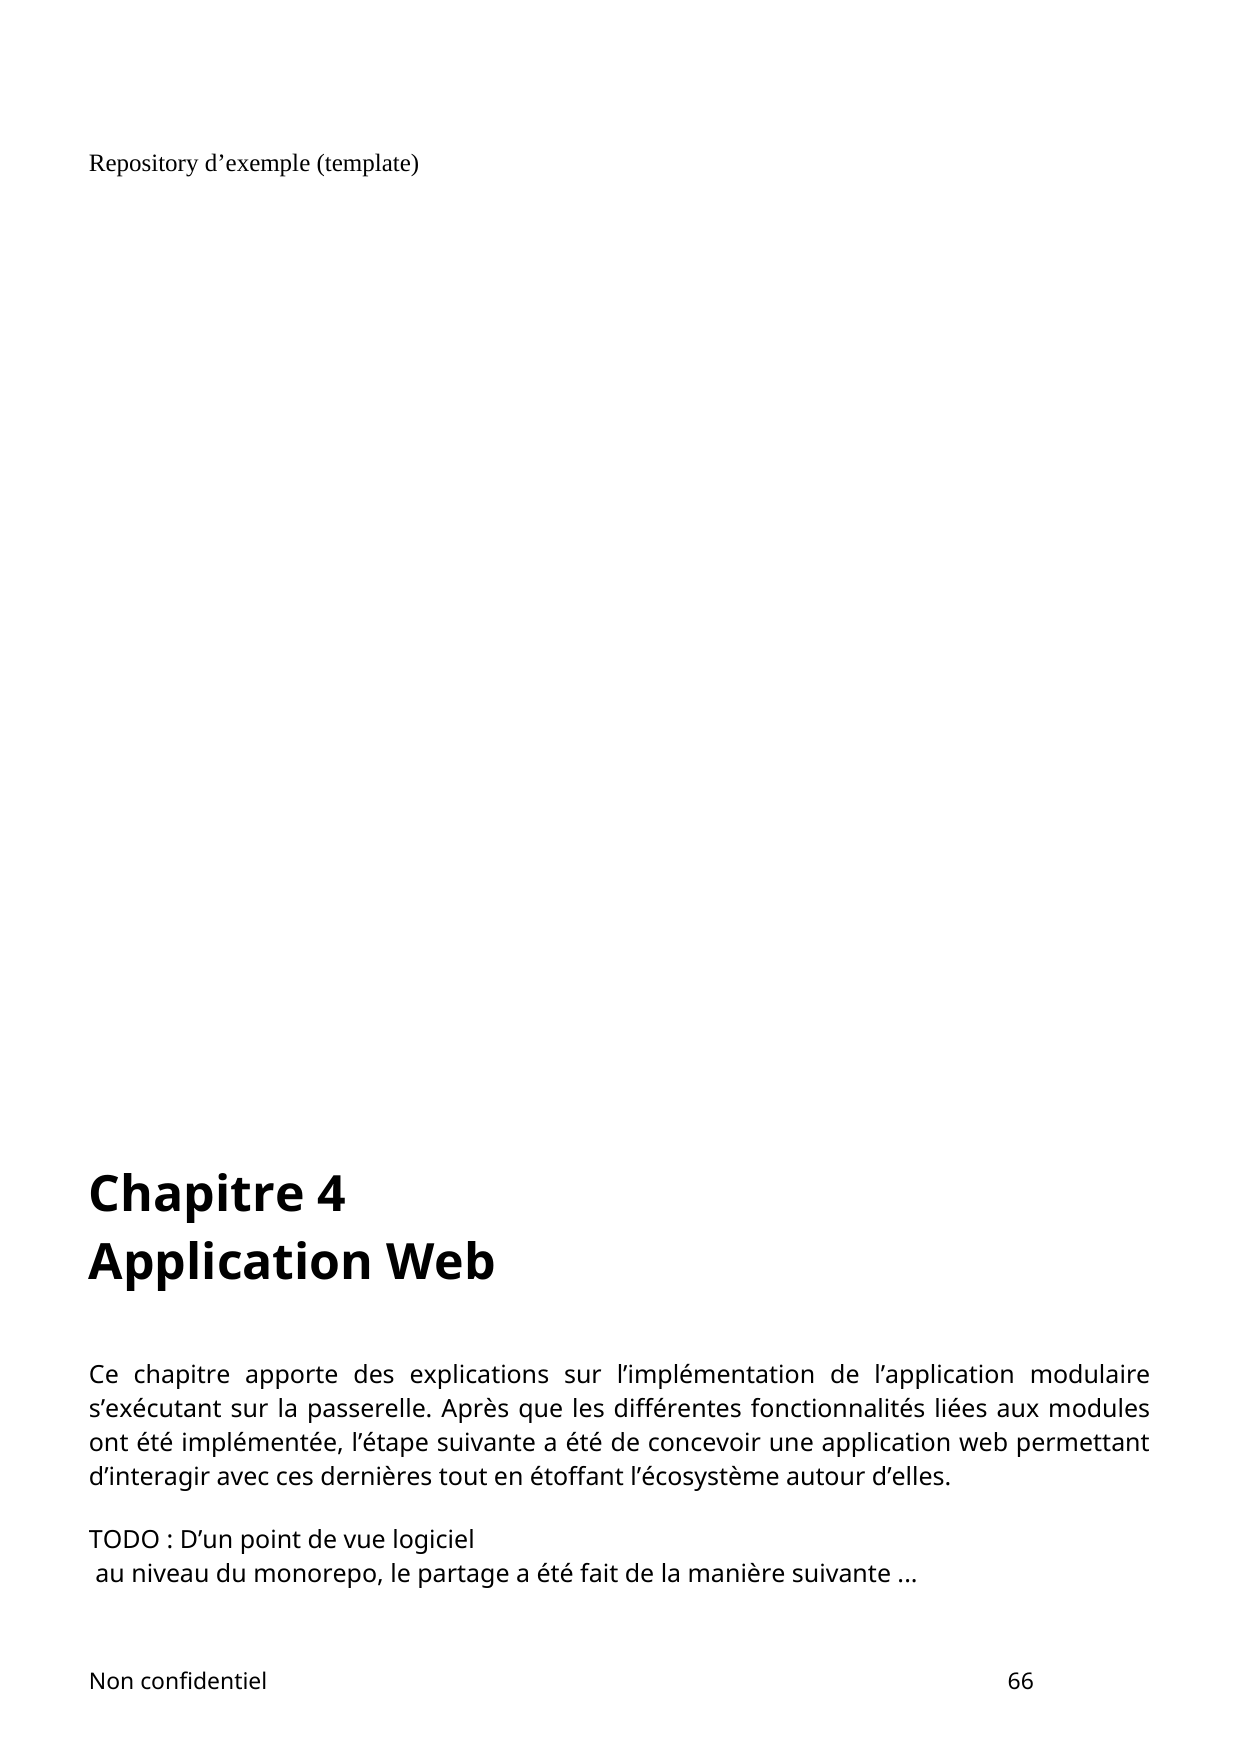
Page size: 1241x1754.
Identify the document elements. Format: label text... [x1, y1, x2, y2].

text TODO : D’un point de vue logiciel [89, 1522, 1152, 1556]
text au niveau du monorepo, le partage a été fait de la manière suivante ... [89, 1556, 1152, 1590]
subtitle Application Web [89, 1158, 1152, 1294]
text Repository d’exemple (template) [89, 148, 1152, 176]
text Ce chapitre apporte des explications sur l’implémentation de l’application modulaire s’exécutant sur la passerelle. Après que les différentes fonctionnalités liées aux modules ont été implémentée, l’étape suivante a été de concevoir une application web permettant d’interagir avec ces dernières tout en étoffant l’écosystème autour d’elles. [89, 1357, 1152, 1493]
